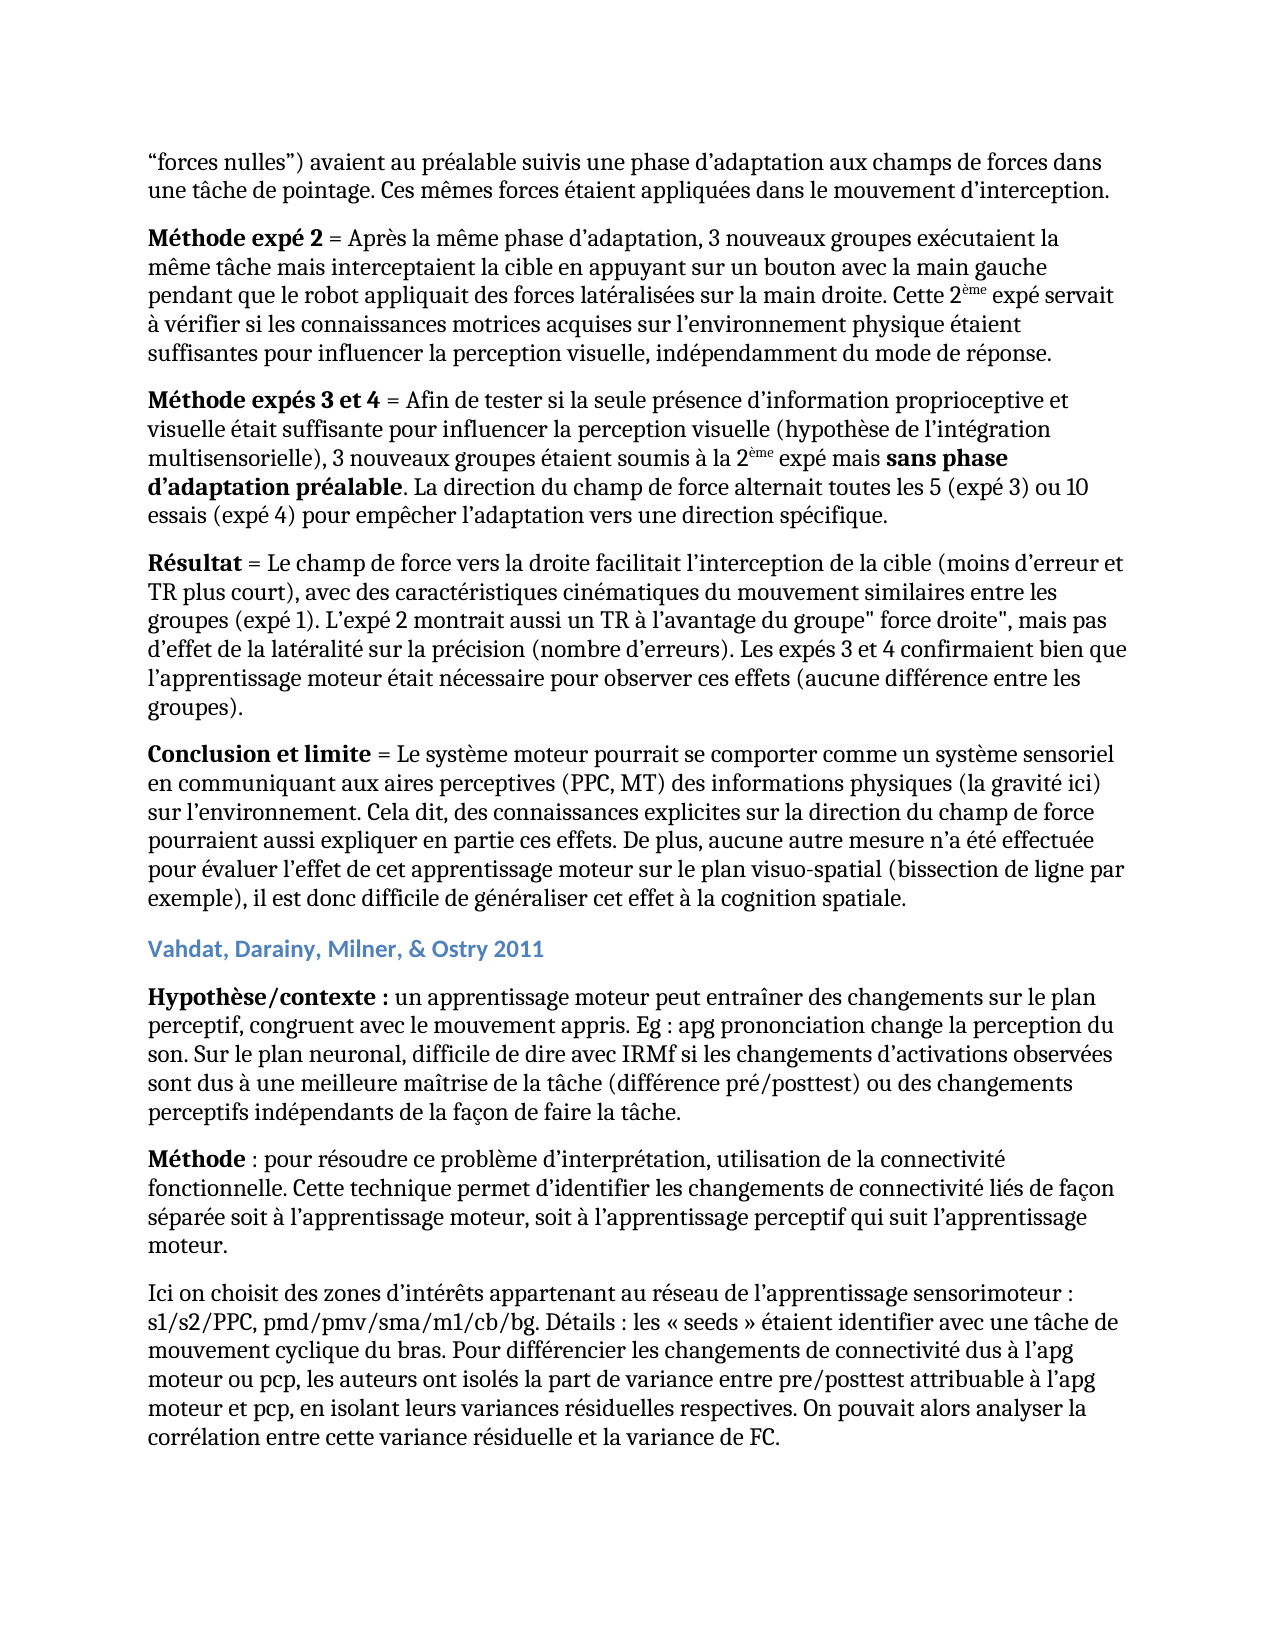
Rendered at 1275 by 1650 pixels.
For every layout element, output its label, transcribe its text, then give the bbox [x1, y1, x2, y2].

text Méthode expé 2 = Après la même phase d’adaptation, 3 nouveaux groupes exécutaient la même tâche mais interceptaient la cible en appuyant sur un bouton avec la main gauche pendant que le robot appliquait des forces latéralisées sur la main droite. Cette 2ème expé servait à vérifier si les connaissances motrices acquises sur l’environnement physique étaient suffisantes pour influencer la perception visuelle, indépendamment du mode de réponse. [148, 224, 1127, 368]
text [148, 148, 1127, 205]
text Méthode : pour résoudre ce problème d’interprétation, utilisation de la connectivité fonctionnelle. Cette technique permet d’identifier les changements de connectivité liés de façon séparée soit à l’apprentissage moteur, soit à l’apprentissage perceptif qui suit l’apprentissage moteur. [148, 1145, 1127, 1260]
text Méthode expés 3 et 4 = Afin de tester si la seule présence d’information proprioceptive et visuelle était suffisante pour influencer la perception visuelle (hypothèse de l’intégration multisensorielle), 3 nouveaux groupes étaient soumis à la 2ème expé mais sans phase d’adaptation préalable. La direction du champ de force alternait toutes les 5 (expé 3) ou 10 essais (expé 4) pour empêcher l’adaptation vers une direction spécifique. [148, 386, 1127, 530]
subtitle Vahdat, Darainy, Milner, & Ostry 2011 [148, 933, 1127, 964]
text Résultat = Le champ de force vers la droite facilitait l’interception de la cible (moins d’erreur et TR plus court), avec des caractéristiques cinématiques du mouvement similaires entre les groupes (expé 1). L’expé 2 montrait aussi un TR à l’avantage du groupe" force droite", mais pas d’effet de la latéralité sur la précision (nombre d’erreurs). Les expés 3 et 4 confirmaient bien que l’apprentissage moteur était nécessaire pour observer ces effets (aucune différence entre les groupes). [148, 549, 1127, 721]
text Conclusion et limite = Le système moteur pourrait se comporter comme un système sensoriel en communiquant aux aires perceptives (PPC, MT) des informations physiques (la gravité ici) sur l’environnement. Cela dit, des connaissances explicites sur la direction du champ de force pourraient aussi expliquer en partie ces effets. De plus, aucune autre mesure n’a été effectuée pour évaluer l’effet de cet apprentissage moteur sur le plan visuo-spatial (bissection de ligne par exemple), il est donc difficile de généraliser cet effet à la cognition spatiale. [148, 740, 1127, 913]
text Hypothèse/contexte : un apprentissage moteur peut entraîner des changements sur le plan perceptif, congruent avec le mouvement appris. Eg : apg prononciation change la perception du son. Sur le plan neuronal, difficile de dire avec IRMf si les changements d’activations observées sont dus à une meilleure maîtrise de la tâche (différence pré/posttest) ou des changements perceptifs indépendants de la façon de faire la tâche. [148, 983, 1127, 1126]
text Ici on choisit des zones d’intérêts appartenant au réseau de l’apprentissage sensorimoteur : s1/s2/PPC, pmd/pmv/sma/m1/cb/bg. Détails : les « seeds » étaient identifier avec une tâche de mouvement cyclique du bras. Pour différencier les changements de connectivité dus à l’apg moteur ou pcp, les auteurs ont isolés la part de variance entre pre/posttest attribuable à l’apg moteur et pcp, en isolant leurs variances résiduelles respectives. On pouvait alors analyser la corrélation entre cette variance résiduelle et la variance de FC. [148, 1279, 1127, 1451]
